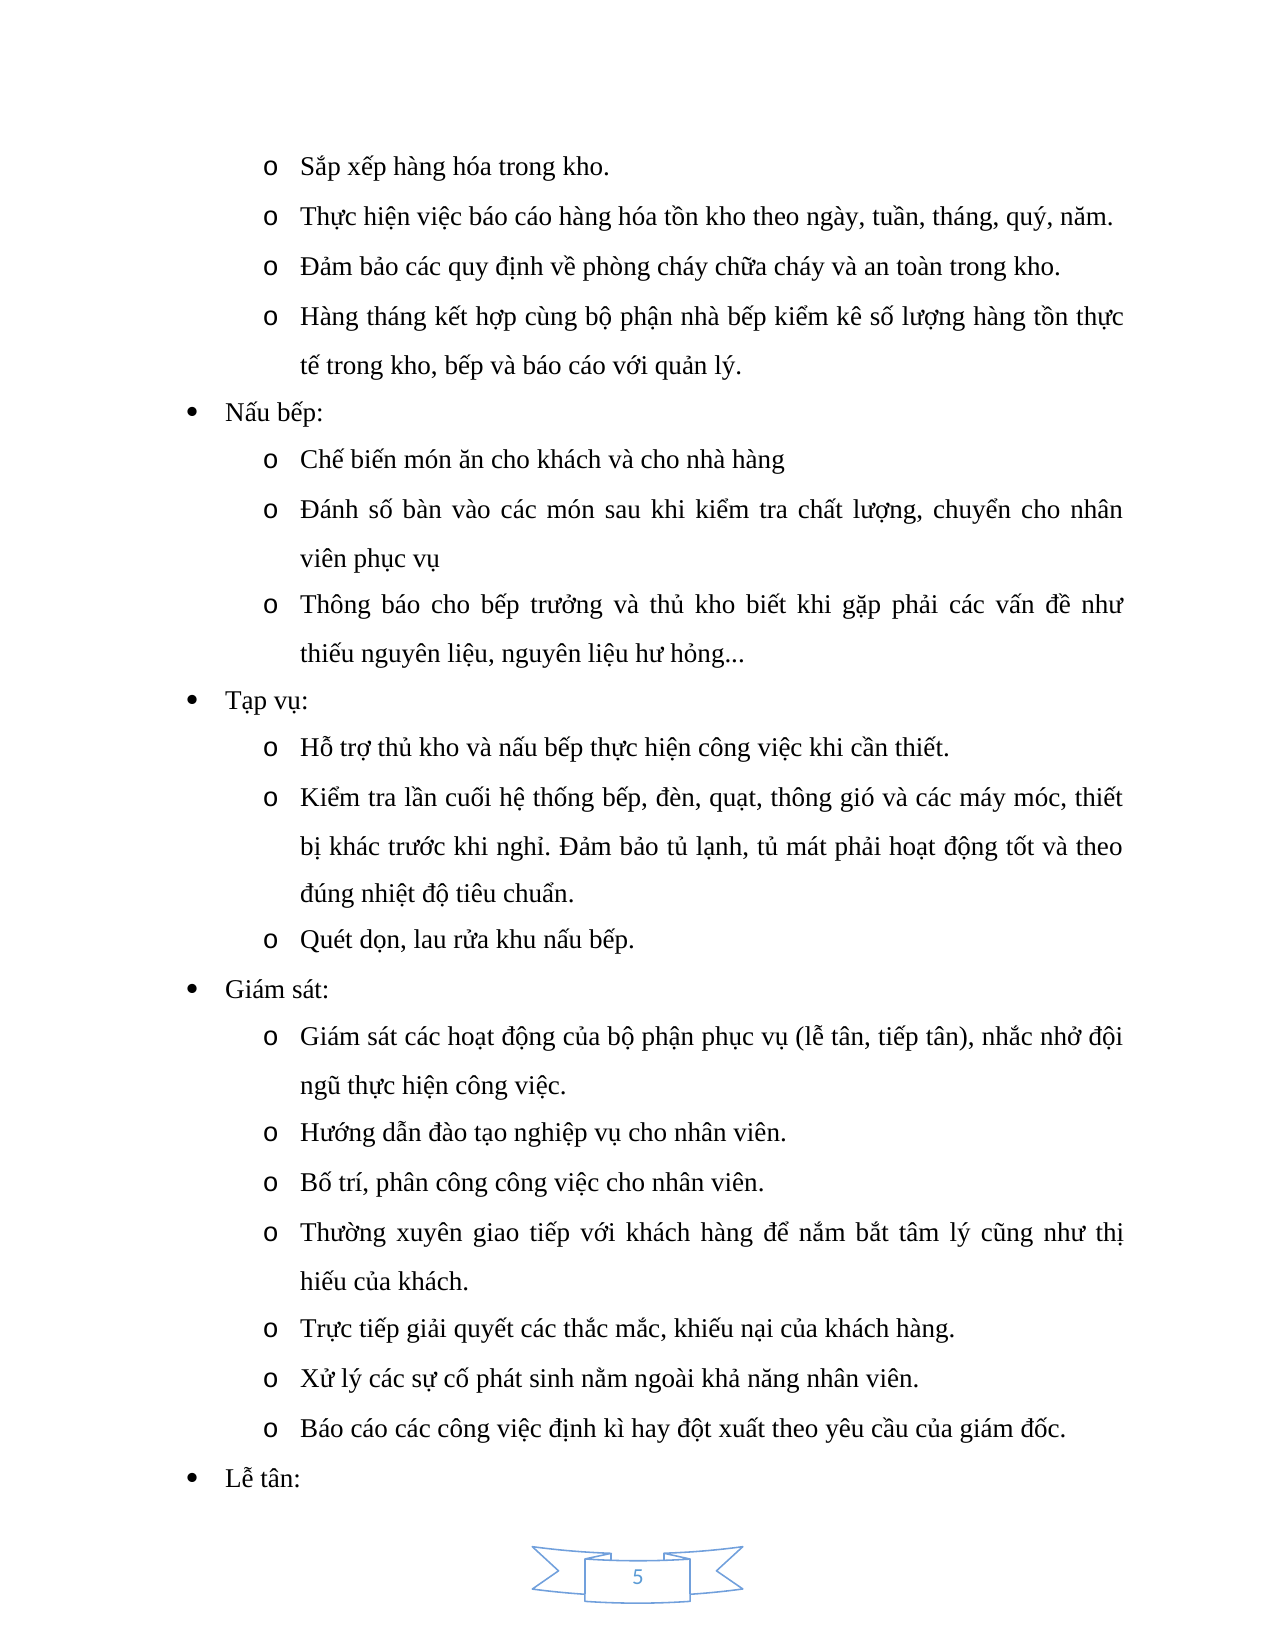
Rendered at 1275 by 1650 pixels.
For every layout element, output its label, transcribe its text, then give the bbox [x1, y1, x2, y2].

list Giám sát các hoạt động của bộ phận phục vụ (lễ tân, tiếp tân), nhắc nhở đội ngũ thực hiện công việc. [262, 1020, 1125, 1101]
list Thực hiện việc báo cáo hàng hóa tồn kho theo ngày, tuần, tháng, quý, năm. [262, 200, 1125, 233]
list Xử lý các sự cố phát sinh nằm ngoài khả năng nhân viên. [262, 1362, 1125, 1395]
list Tạp vụ: [187, 684, 1125, 715]
list Báo cáo các công việc định kì hay đột xuất theo yêu cầu của giám đốc. [262, 1412, 1125, 1446]
list Hỗ trợ thủ kho và nấu bếp thực hiện công việc khi cần thiết. [262, 731, 1125, 764]
list Kiểm tra lần cuối hệ thống bếp, đèn, quạt, thông gió và các máy móc, thiết bị khác trước khi nghỉ. Đảm bảo tủ lạnh, tủ mát phải hoạt động tốt và theo đúng nhiệt độ tiêu chuẩn. [262, 781, 1125, 908]
list Hướng dẫn đào tạo nghiệp vụ cho nhân viên. [262, 1116, 1125, 1149]
list Sắp xếp hàng hóa trong kho. [262, 150, 1125, 183]
list Hàng tháng kết hợp cùng bộ phận nhà bếp kiểm kê số lượng hàng tồn thực tế trong kho, bếp và báo cáo với quản lý. [262, 300, 1125, 380]
list Thông báo cho bếp trưởng và thủ kho biết khi gặp phải các vấn đề như thiếu nguyên liệu, nguyên liệu hư hỏng... [262, 588, 1125, 669]
list Chế biến món ăn cho khách và cho nhà hàng [262, 443, 1125, 476]
list Đánh số bàn vào các món sau khi kiểm tra chất lượng, chuyển cho nhân viên phục vụ [262, 493, 1125, 573]
list Nấu bếp: [187, 396, 1125, 427]
list Thường xuyên giao tiếp với khách hàng để nắm bắt tâm lý cũng như thị hiếu của khách. [262, 1216, 1125, 1296]
list Lễ tân: [187, 1462, 1125, 1493]
list Giám sát: [187, 973, 1125, 1005]
list Trực tiếp giải quyết các thắc mắc, khiếu nại của khách hàng. [262, 1312, 1125, 1345]
list Quét dọn, lau rửa khu nấu bếp. [262, 923, 1125, 957]
list Đảm bảo các quy định về phòng cháy chữa cháy và an toàn trong kho. [262, 250, 1125, 284]
list Bố trí, phân công công việc cho nhân viên. [262, 1166, 1125, 1199]
